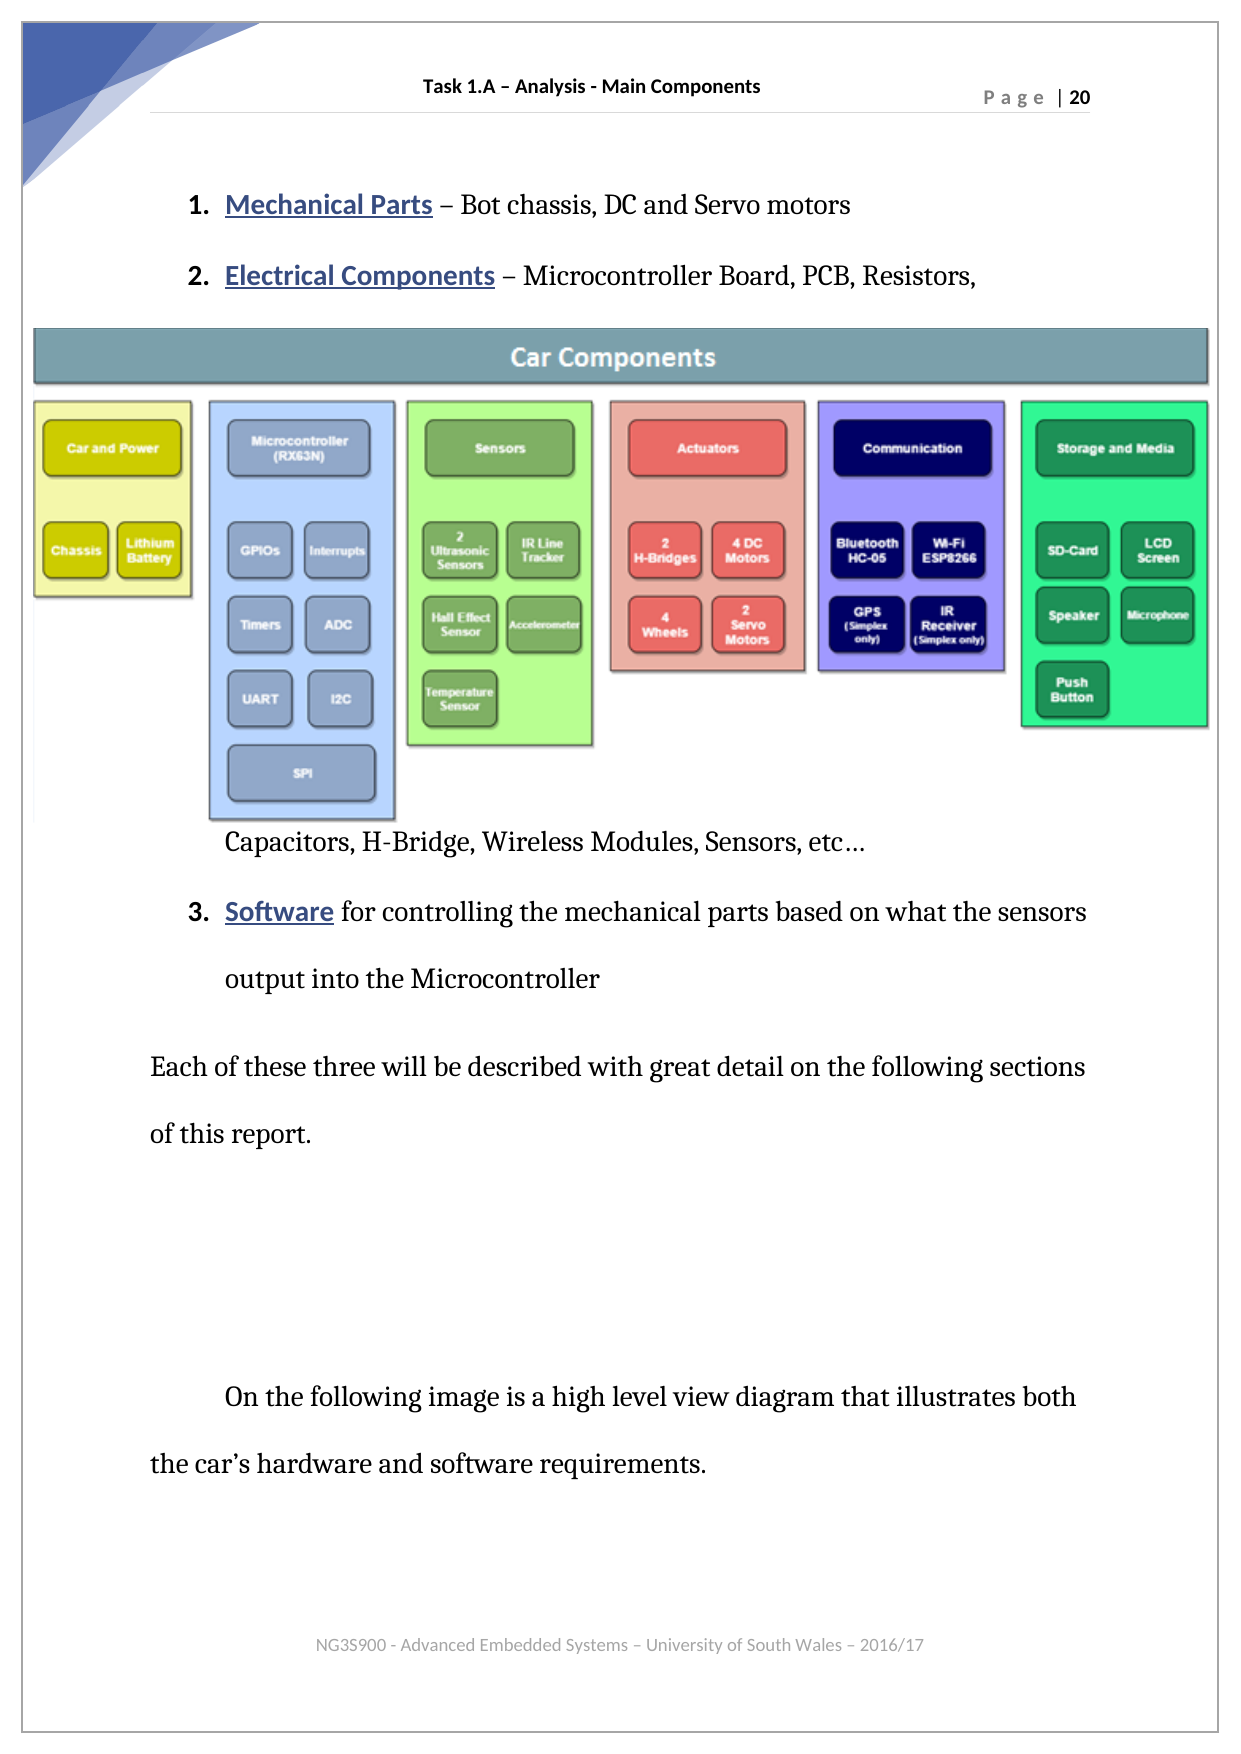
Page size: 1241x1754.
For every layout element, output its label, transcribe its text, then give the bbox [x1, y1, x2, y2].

picture [33, 328, 1213, 826]
list Electrical Components – Microcontroller Board, PCB, Resistors, Capacitors, H-Bridge, Wireless Modules, Sensors, etc… [187, 257, 1090, 328]
text On the following image is a high level view diagram that illustrates both the car’s hardware and software requirements. [150, 1381, 1090, 1481]
list Software for controlling the mechanical parts based on what the sensors output into the Microcontroller [187, 893, 1090, 995]
list Electrical Components – Microcontroller Board, PCB, Resistors, Capacitors, H-Bridge, Wireless Modules, Sensors, etc… [187, 826, 1090, 859]
picture [23, 23, 264, 190]
text Each of these three will be described with great detail on the following sections of this report. [150, 1050, 1090, 1150]
list Mechanical Parts – Bot chassis, DC and Servo motors [187, 186, 1090, 221]
